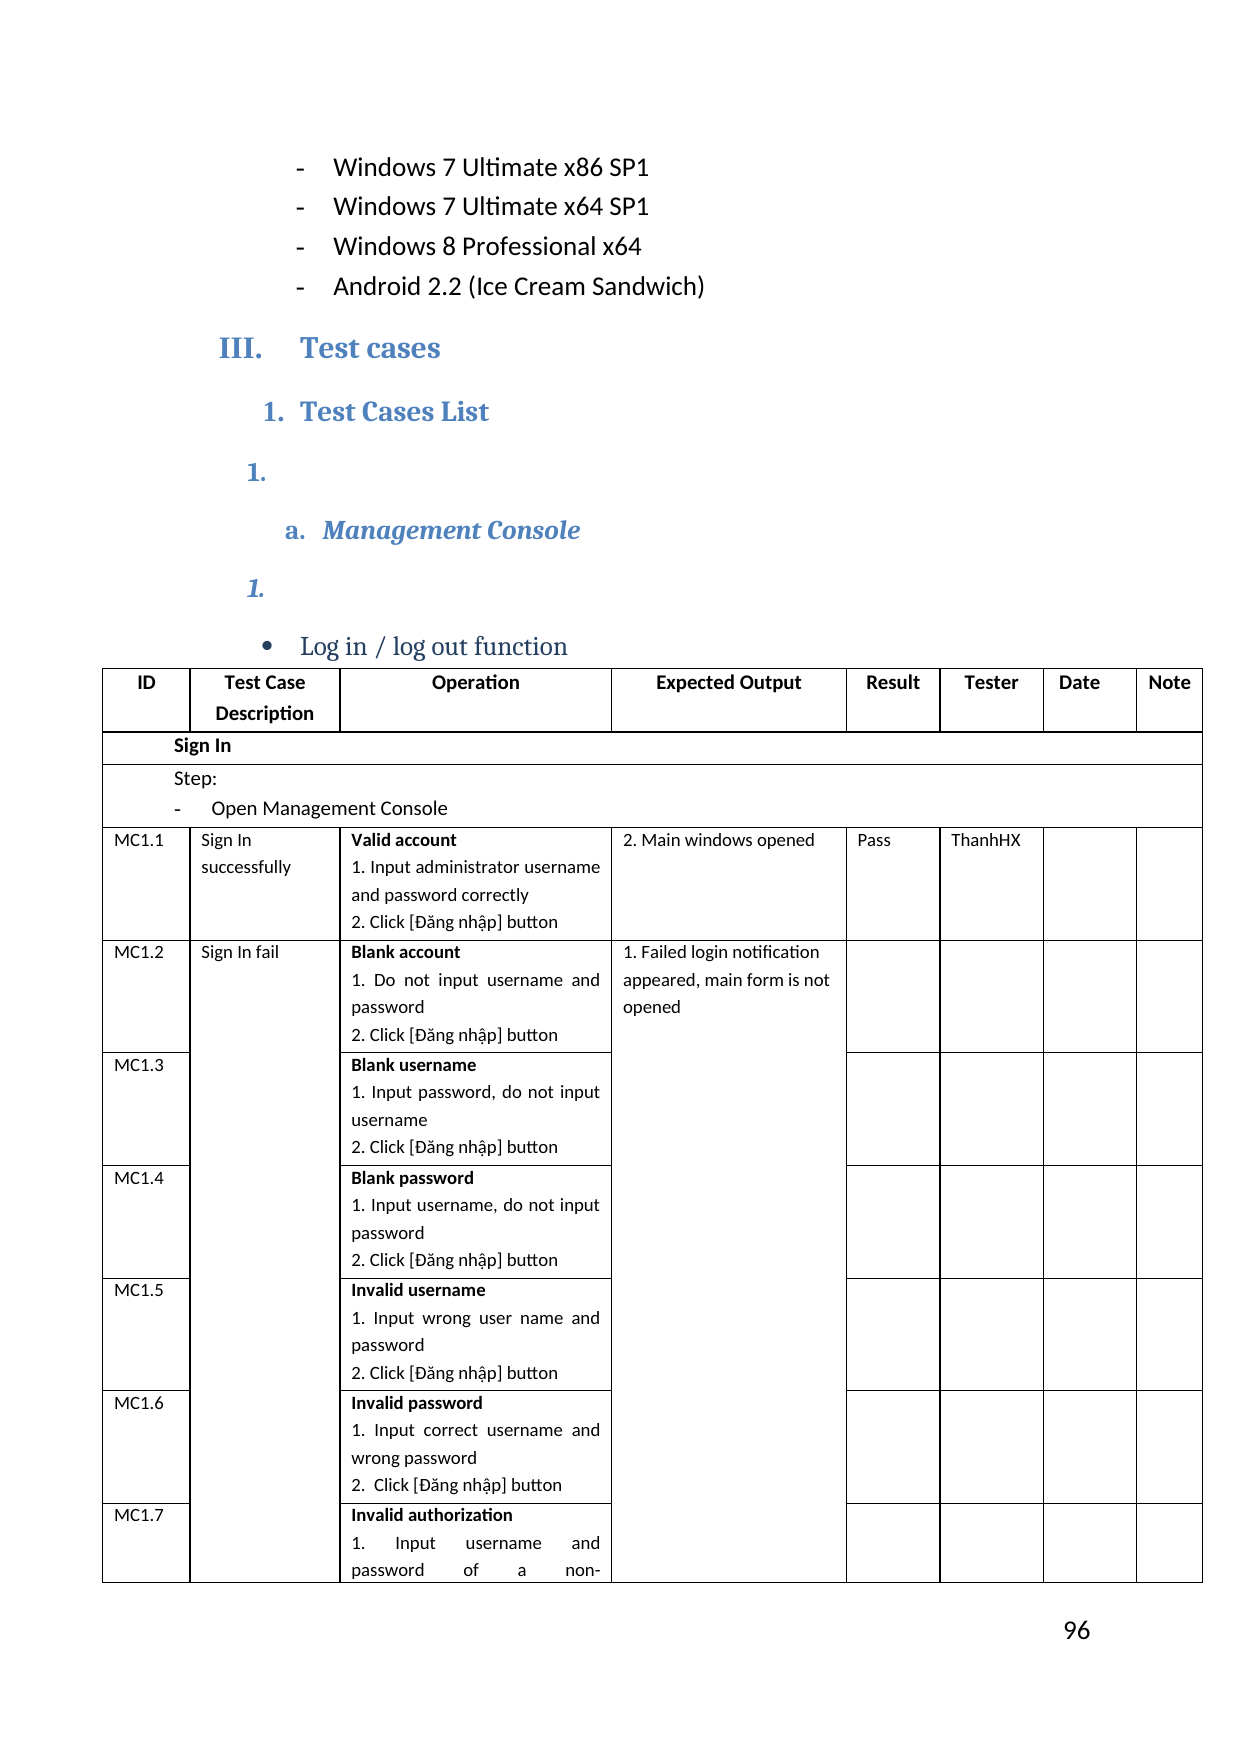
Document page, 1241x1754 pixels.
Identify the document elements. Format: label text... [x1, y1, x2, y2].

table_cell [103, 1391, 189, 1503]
list Windows 7 Ultimate x86 SP1 [296, 150, 1090, 183]
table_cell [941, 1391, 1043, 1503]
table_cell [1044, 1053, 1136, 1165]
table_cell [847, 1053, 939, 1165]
subtitle Test cases [262, 329, 1090, 366]
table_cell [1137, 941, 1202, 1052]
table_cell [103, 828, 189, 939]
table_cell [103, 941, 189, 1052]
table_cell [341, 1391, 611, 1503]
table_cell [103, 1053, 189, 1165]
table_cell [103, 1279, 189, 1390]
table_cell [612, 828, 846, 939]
list Windows 8 Professional x64 [296, 229, 1090, 262]
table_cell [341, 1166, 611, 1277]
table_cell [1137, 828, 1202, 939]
subtitle Test Cases List [262, 394, 1090, 429]
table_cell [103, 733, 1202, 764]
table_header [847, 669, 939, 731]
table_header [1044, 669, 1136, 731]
list Android 2.2 (Ice Cream Sandwich) [296, 269, 1090, 302]
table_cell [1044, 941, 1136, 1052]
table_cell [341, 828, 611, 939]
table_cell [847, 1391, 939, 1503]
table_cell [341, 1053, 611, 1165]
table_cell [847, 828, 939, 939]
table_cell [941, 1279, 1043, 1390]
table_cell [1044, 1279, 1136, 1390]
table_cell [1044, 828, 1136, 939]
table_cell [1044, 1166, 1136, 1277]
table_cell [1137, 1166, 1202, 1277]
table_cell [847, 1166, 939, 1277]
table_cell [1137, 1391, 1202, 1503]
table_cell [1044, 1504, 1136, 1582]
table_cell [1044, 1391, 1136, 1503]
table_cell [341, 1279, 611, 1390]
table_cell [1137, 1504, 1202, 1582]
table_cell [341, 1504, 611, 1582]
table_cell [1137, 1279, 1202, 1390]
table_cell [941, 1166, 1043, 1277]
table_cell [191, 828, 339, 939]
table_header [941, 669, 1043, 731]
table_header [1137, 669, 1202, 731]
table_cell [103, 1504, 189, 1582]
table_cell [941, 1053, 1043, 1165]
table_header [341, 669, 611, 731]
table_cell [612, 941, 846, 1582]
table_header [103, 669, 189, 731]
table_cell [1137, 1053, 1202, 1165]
subtitle Log in / log out function [262, 631, 1090, 662]
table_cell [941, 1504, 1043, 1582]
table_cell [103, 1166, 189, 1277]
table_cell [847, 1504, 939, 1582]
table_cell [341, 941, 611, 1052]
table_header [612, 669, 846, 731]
subtitle Management Console [285, 515, 1090, 546]
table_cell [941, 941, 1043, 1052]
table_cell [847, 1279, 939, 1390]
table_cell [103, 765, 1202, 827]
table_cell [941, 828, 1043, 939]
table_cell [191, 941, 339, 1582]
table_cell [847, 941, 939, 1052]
list Windows 7 Ultimate x64 SP1 [296, 189, 1090, 223]
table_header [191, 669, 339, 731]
